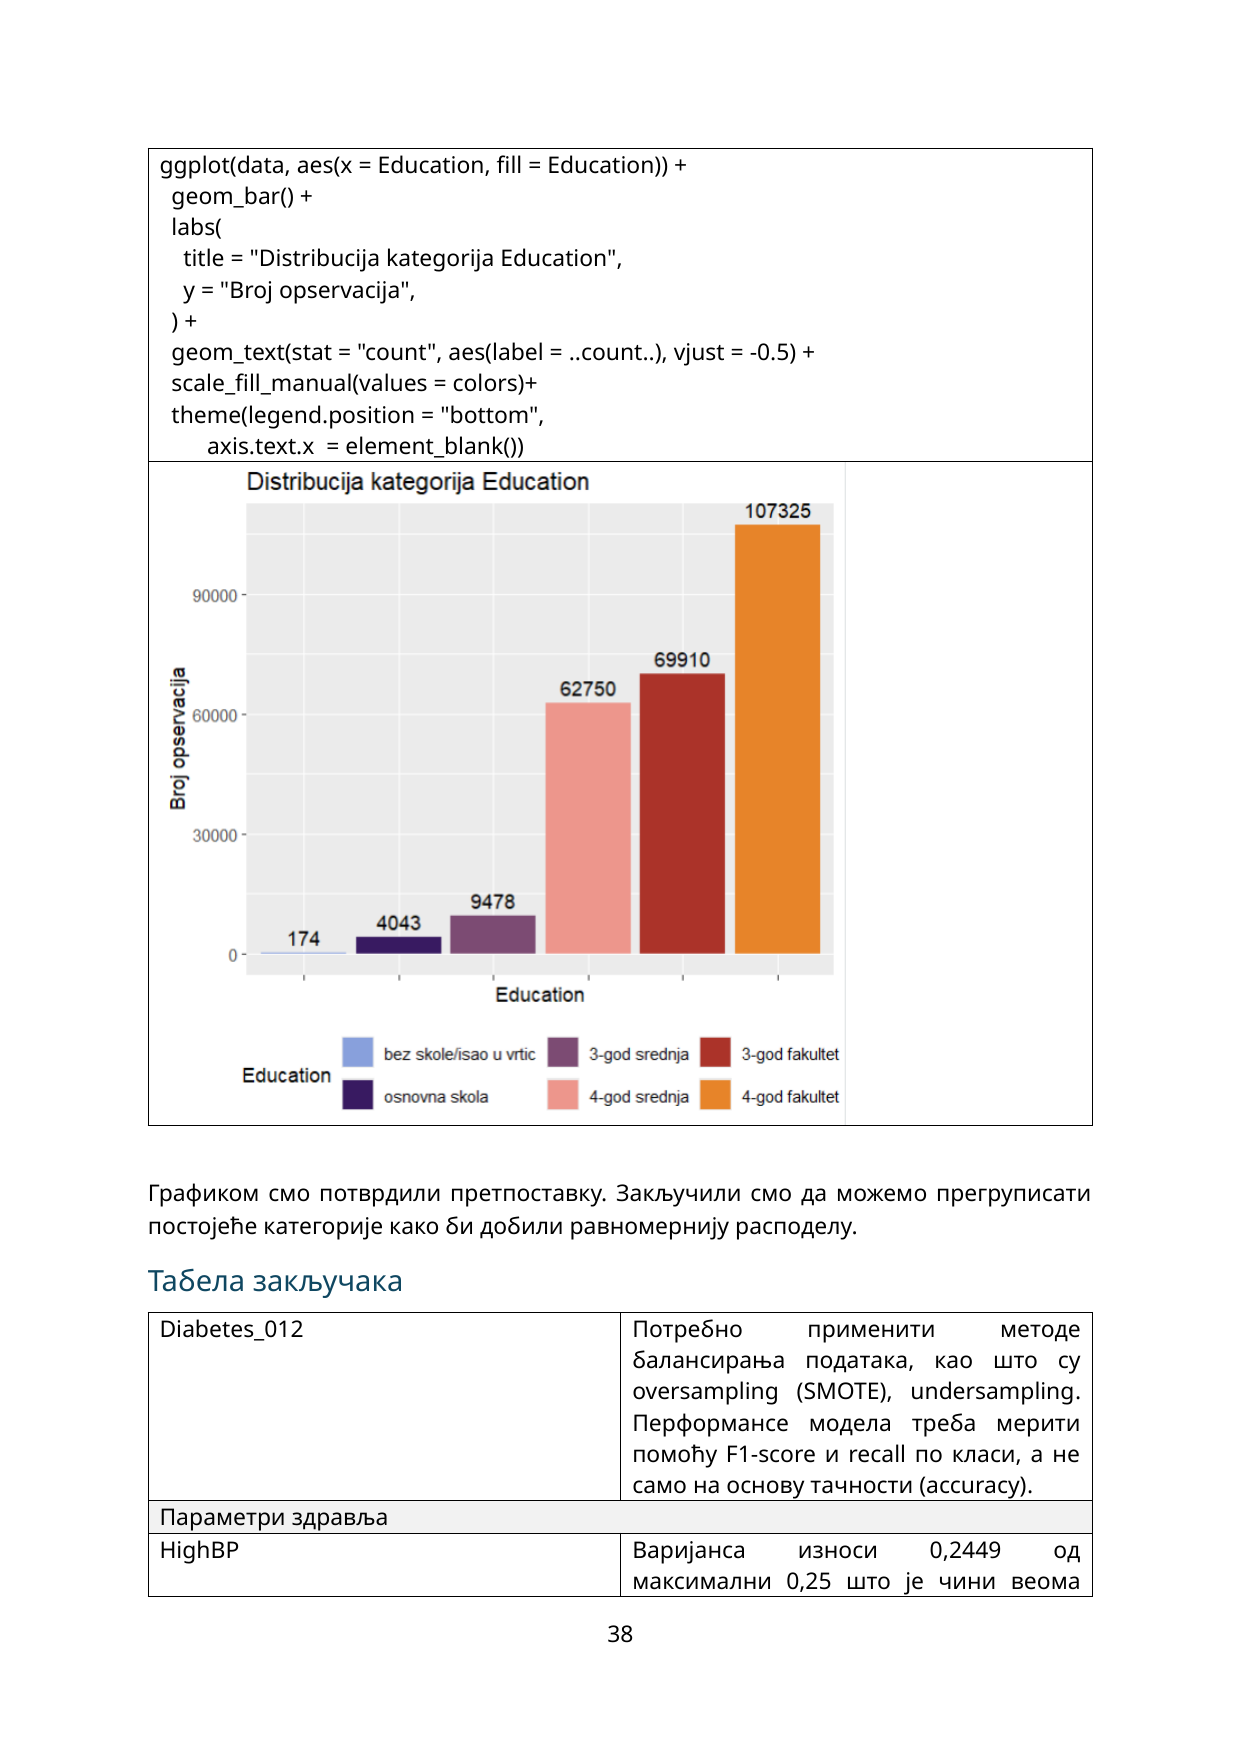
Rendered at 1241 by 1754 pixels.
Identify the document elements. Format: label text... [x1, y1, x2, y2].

table_cell [149, 462, 159, 1125]
table_header ggplot(data, aes(x = Education, fill = Education)) + geom_bar() + labs( title = "Distribucija kategorija Education", y = "Broj opservacija", ) + geom_text(stat = "count", aes(label = ..count..), vjust = -0.5) + scale_fill_manual(values = colors)+ theme(legend.position = "bottom", axis.text.x = element_blank()) [149, 149, 1092, 461]
table_cell HighBP [149, 1534, 620, 1596]
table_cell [621, 1534, 1092, 1596]
table_header Потребно применити методе балансирања података, као што су oversampling (SMOTE), undersampling. Перформансе модела треба мерити помоћу F1-score и recall по класи, а не само на основу тачности (accuracy). [621, 1313, 1092, 1500]
table_cell Параметри здравља [149, 1501, 1092, 1533]
table_header Diabetes_012 [149, 1313, 620, 1500]
subtitle Табела закључака [148, 1261, 1093, 1300]
text Графиком смо потврдили претпоставку. Закључили смо да можемо прегруписати постојеће категорије како би добили равномернију расподелу. [148, 1176, 1093, 1241]
picture [159, 462, 846, 1125]
table_cell [846, 462, 1092, 1125]
